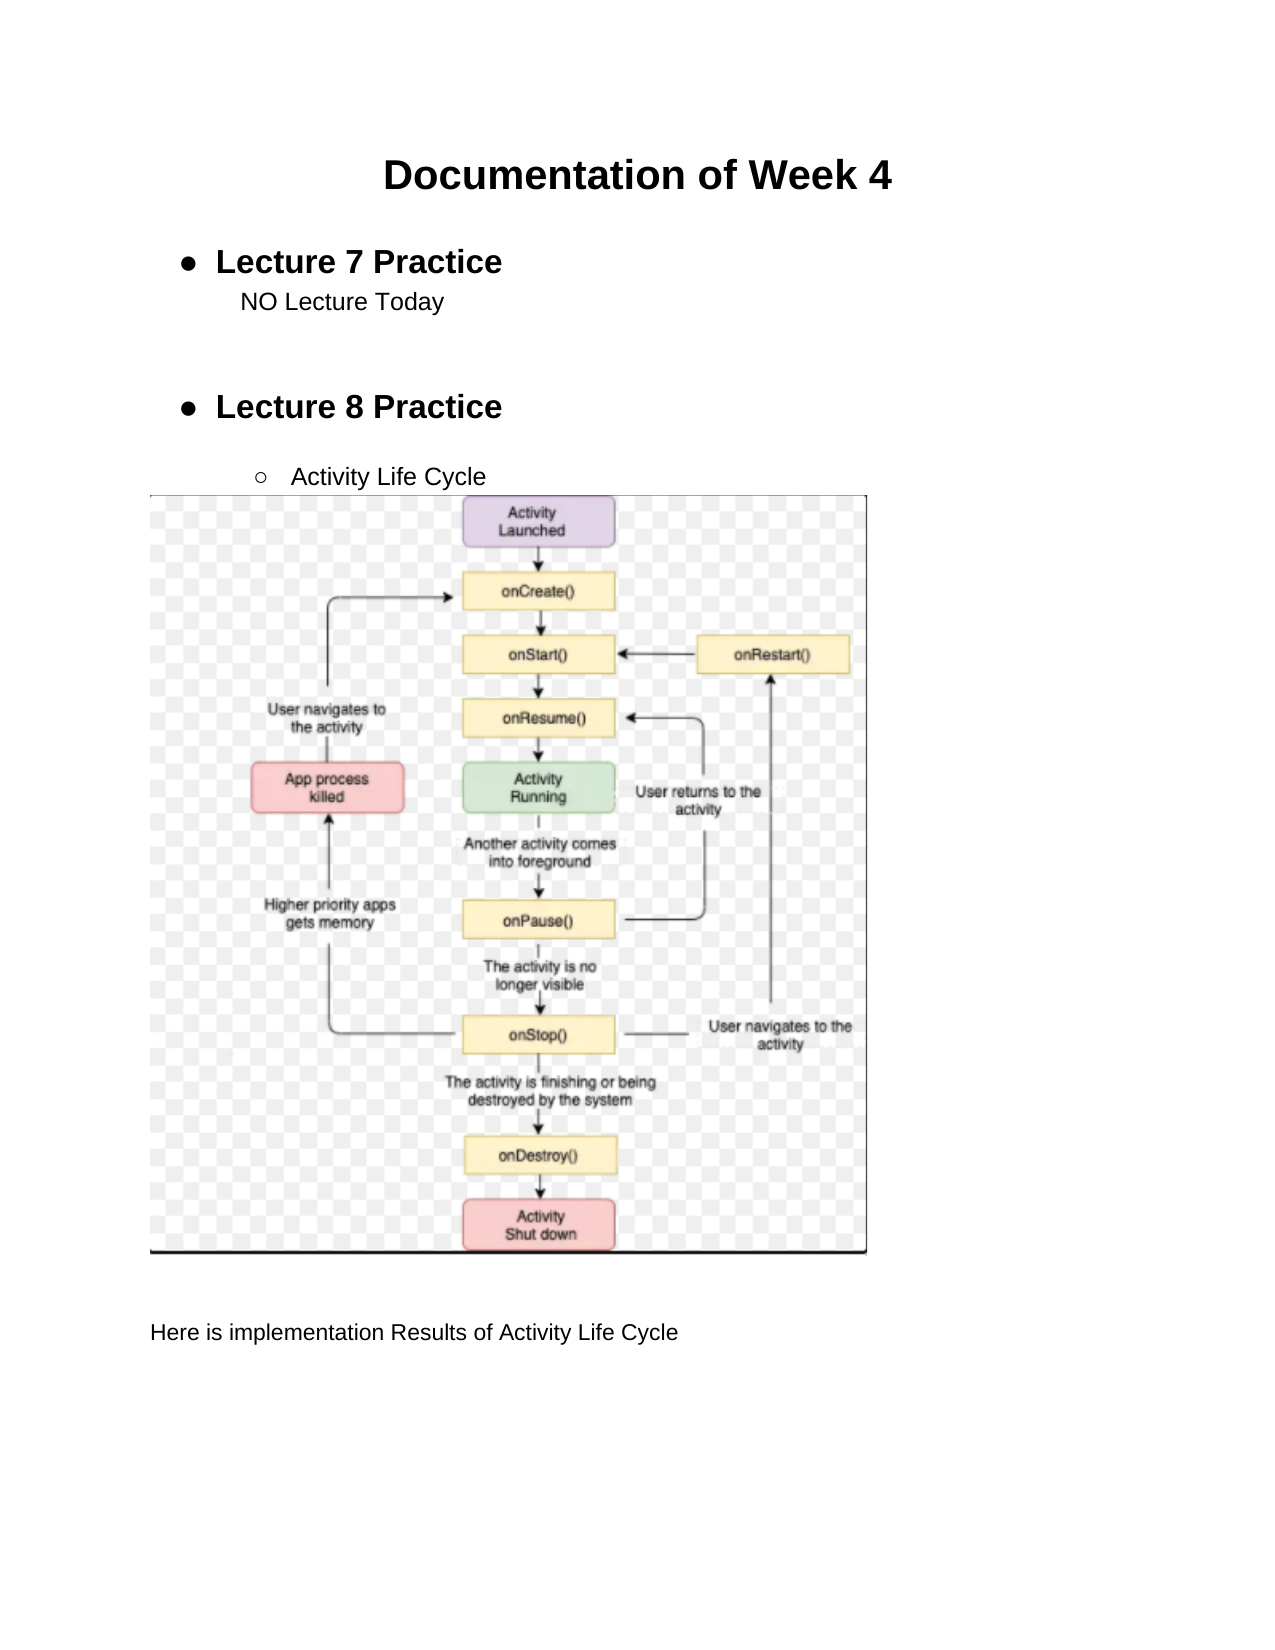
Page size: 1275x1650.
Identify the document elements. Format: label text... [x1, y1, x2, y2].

subtitle Lecture 8 Practice [178, 387, 1125, 426]
subtitle Documentation of Week 4 [150, 150, 1125, 198]
picture [150, 495, 868, 1256]
subtitle Lecture 7 Practice [178, 243, 1125, 281]
list Activity Life Cycle [253, 462, 1125, 491]
text Here is implementation Results of Activity Life Cycle [150, 1319, 1125, 1346]
text NO Lecture Today [150, 287, 1125, 316]
